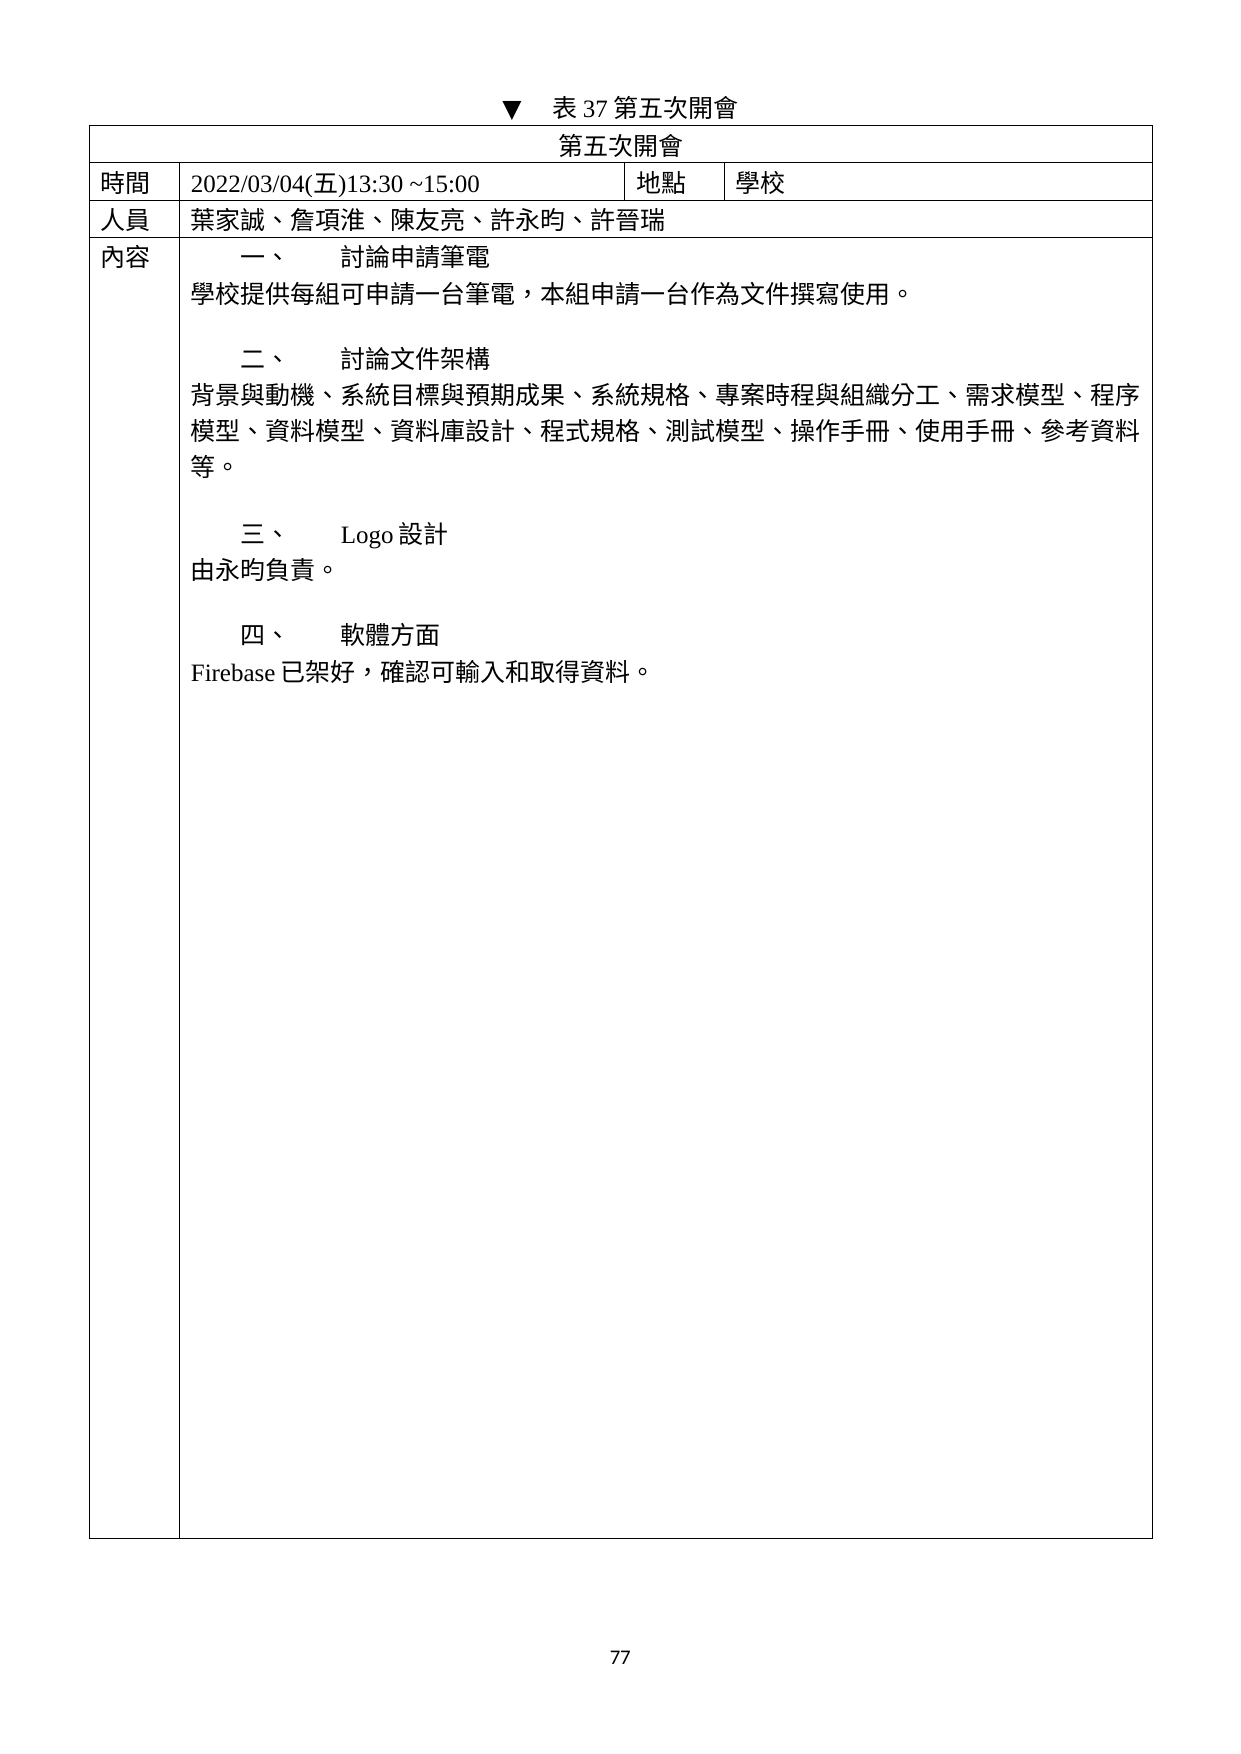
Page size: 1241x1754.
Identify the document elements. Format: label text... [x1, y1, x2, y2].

table_cell 2022/03/04(五)13:30 ~15:00 [180, 163, 624, 199]
table_cell 內容 [90, 238, 179, 1538]
table_cell 學校 [725, 163, 1152, 199]
table_cell 時間 [90, 163, 179, 199]
table_cell 葉家誠、詹項淮、陳友亮、許永昀、許晉瑞 [180, 201, 1152, 237]
list 表 37 第五次開會 [89, 89, 1152, 125]
table_header 第五次開會 [90, 126, 1152, 162]
table_cell 地點 [625, 163, 724, 199]
table_cell 討論申請筆電 學校提供每組可申請一台筆電，本組申請一台作為文件撰寫使用。 討論文件架構 背景與動機、系統目標與預期成果、系統規格、專案時程與組織分工、需求模型、程序模型、資料模型、資料庫設計、程式規格、測試模型、操作手冊、使用手冊、參考資料等。 Logo設計 由永昀負責。 軟體方面 Firebase已架好，確認可輸入和取得資料。 [180, 238, 1152, 1538]
table_cell 人員 [90, 201, 179, 237]
